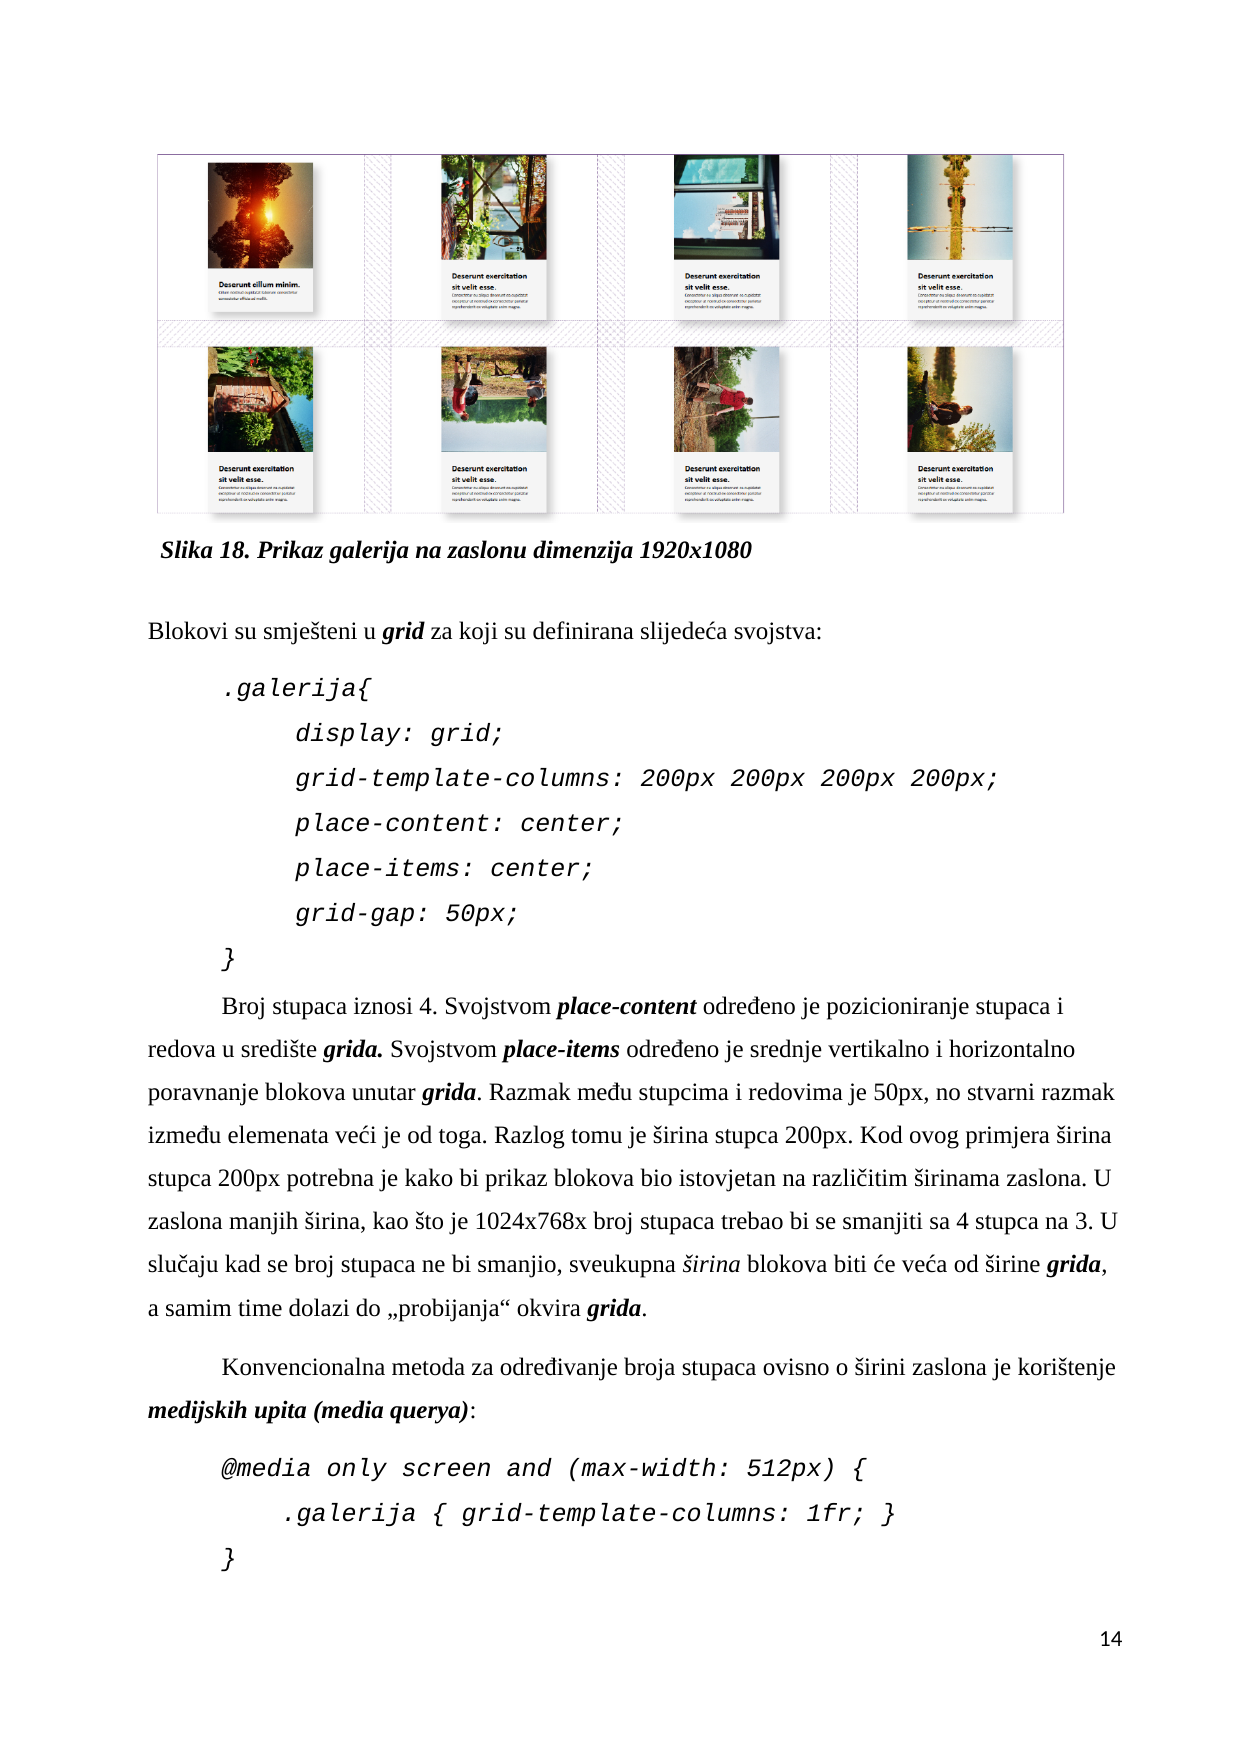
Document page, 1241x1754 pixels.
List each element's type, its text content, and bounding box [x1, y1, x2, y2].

text } [221, 1545, 1122, 1574]
text display: grid; [221, 721, 1122, 749]
text .galerija{ [221, 676, 1122, 704]
text Konvencionalna metoda za određivanje broja stupaca ovisno o širini zaslona je korištenje medijskih upita (media querya): [148, 1352, 1122, 1424]
text grid-template-columns: 200px 200px 200px 200px; [221, 766, 1122, 794]
text } [221, 946, 1122, 974]
text place-content: center; [221, 811, 1122, 839]
text Broj stupaca iznosi 4. Svojstvom place-content određeno je pozicioniranje stupaca i redova u središte grida. Svojstvom place-items određeno je srednje vertikalno i horizontalno poravnanje blokova unutar grida. Razmak među stupcima i redovima je 50px, no stvarni razmak između elemenata veći je od toga. Razlog tomu je širina stupca 200px. Kod ovog primjera širina stupca 200px potrebna je kako bi prikaz blokova bio istovjetan na različitim širinama zaslona. U zaslona manjih širina, kao što je 1024x768x broj stupaca trebao bi se smanjiti sa 4 stupca na 3. U slučaju kad se broj stupaca ne bi smanjio, sveukupna širina blokova biti će veća od širine grida, a samim time dolazi do „probijanja“ okvira grida. [148, 991, 1122, 1321]
text place-items: center; [221, 856, 1122, 884]
text .galerija { grid-template-columns: 1fr; } [221, 1500, 1122, 1529]
picture [147, 147, 1071, 523]
text Blokovi su smješteni u grid za koji su definirana slijedeća svojstva: [148, 616, 1122, 645]
text @media only screen and (max-width: 512px) { [148, 1455, 1122, 1484]
text grid-gap: 50px; [221, 901, 1122, 929]
